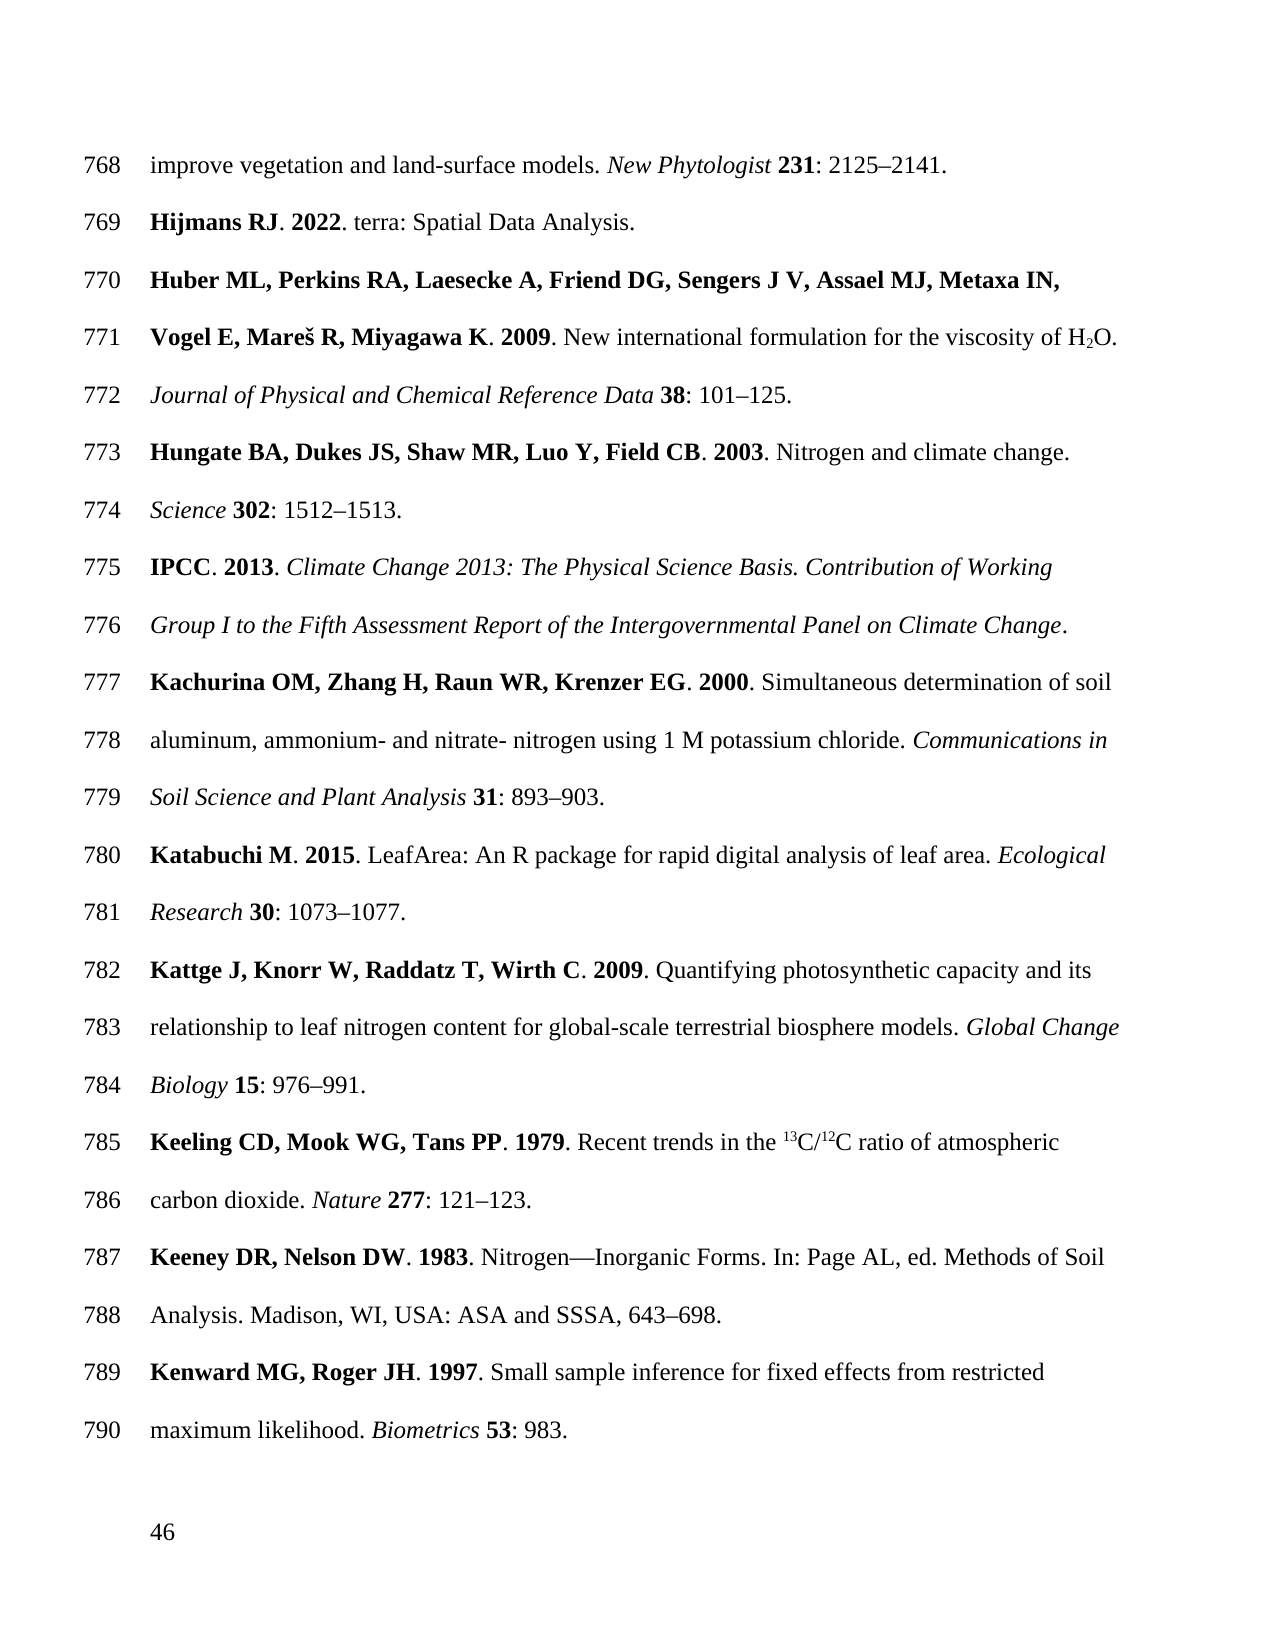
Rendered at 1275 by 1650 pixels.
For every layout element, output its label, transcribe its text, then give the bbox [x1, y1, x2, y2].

text IPCC. 2013. Climate Change 2013: The Physical Science Basis. Contribution of Working Group I to the Fifth Assessment Report of the Intergovernmental Panel on Climate Change. [150, 552, 1125, 639]
text Kenward MG, Roger JH. 1997. Small sample inference for fixed effects from restricted maximum likelihood. Biometrics 53: 983. [150, 1357, 1125, 1444]
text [150, 150, 1125, 179]
text Katabuchi M. 2015. LeafArea: An R package for rapid digital analysis of leaf area. Ecological Research 30: 1073–1077. [150, 840, 1125, 926]
text Huber ML, Perkins RA, Laesecke A, Friend DG, Sengers J V, Assael MJ, Metaxa IN, Vogel E, Mareš R, Miyagawa K. 2009. New international formulation for the viscosity of H2O. Journal of Physical and Chemical Reference Data 38: 101–125. [150, 265, 1125, 409]
text Kattge J, Knorr W, Raddatz T, Wirth C. 2009. Quantifying photosynthetic capacity and its relationship to leaf nitrogen content for global-scale terrestrial biosphere models. Global Change Biology 15: 976–991. [150, 955, 1125, 1099]
text Hungate BA, Dukes JS, Shaw MR, Luo Y, Field CB. 2003. Nitrogen and climate change. Science 302: 1512–1513. [150, 437, 1125, 524]
text Hijmans RJ. 2022. terra: Spatial Data Analysis. [150, 207, 1125, 236]
text Keeling CD, Mook WG, Tans PP. 1979. Recent trends in the 13C/12C ratio of atmospheric carbon dioxide. Nature 277: 121–123. [150, 1127, 1125, 1214]
text Kachurina OM, Zhang H, Raun WR, Krenzer EG. 2000. Simultaneous determination of soil aluminum, ammonium- and nitrate- nitrogen using 1 M potassium chloride. Communications in Soil Science and Plant Analysis 31: 893–903. [150, 667, 1125, 811]
text Keeney DR, Nelson DW. 1983. Nitrogen—Inorganic Forms. In: Page AL, ed. Methods of Soil Analysis. Madison, WI, USA: ASA and SSSA, 643–698. [150, 1242, 1125, 1329]
